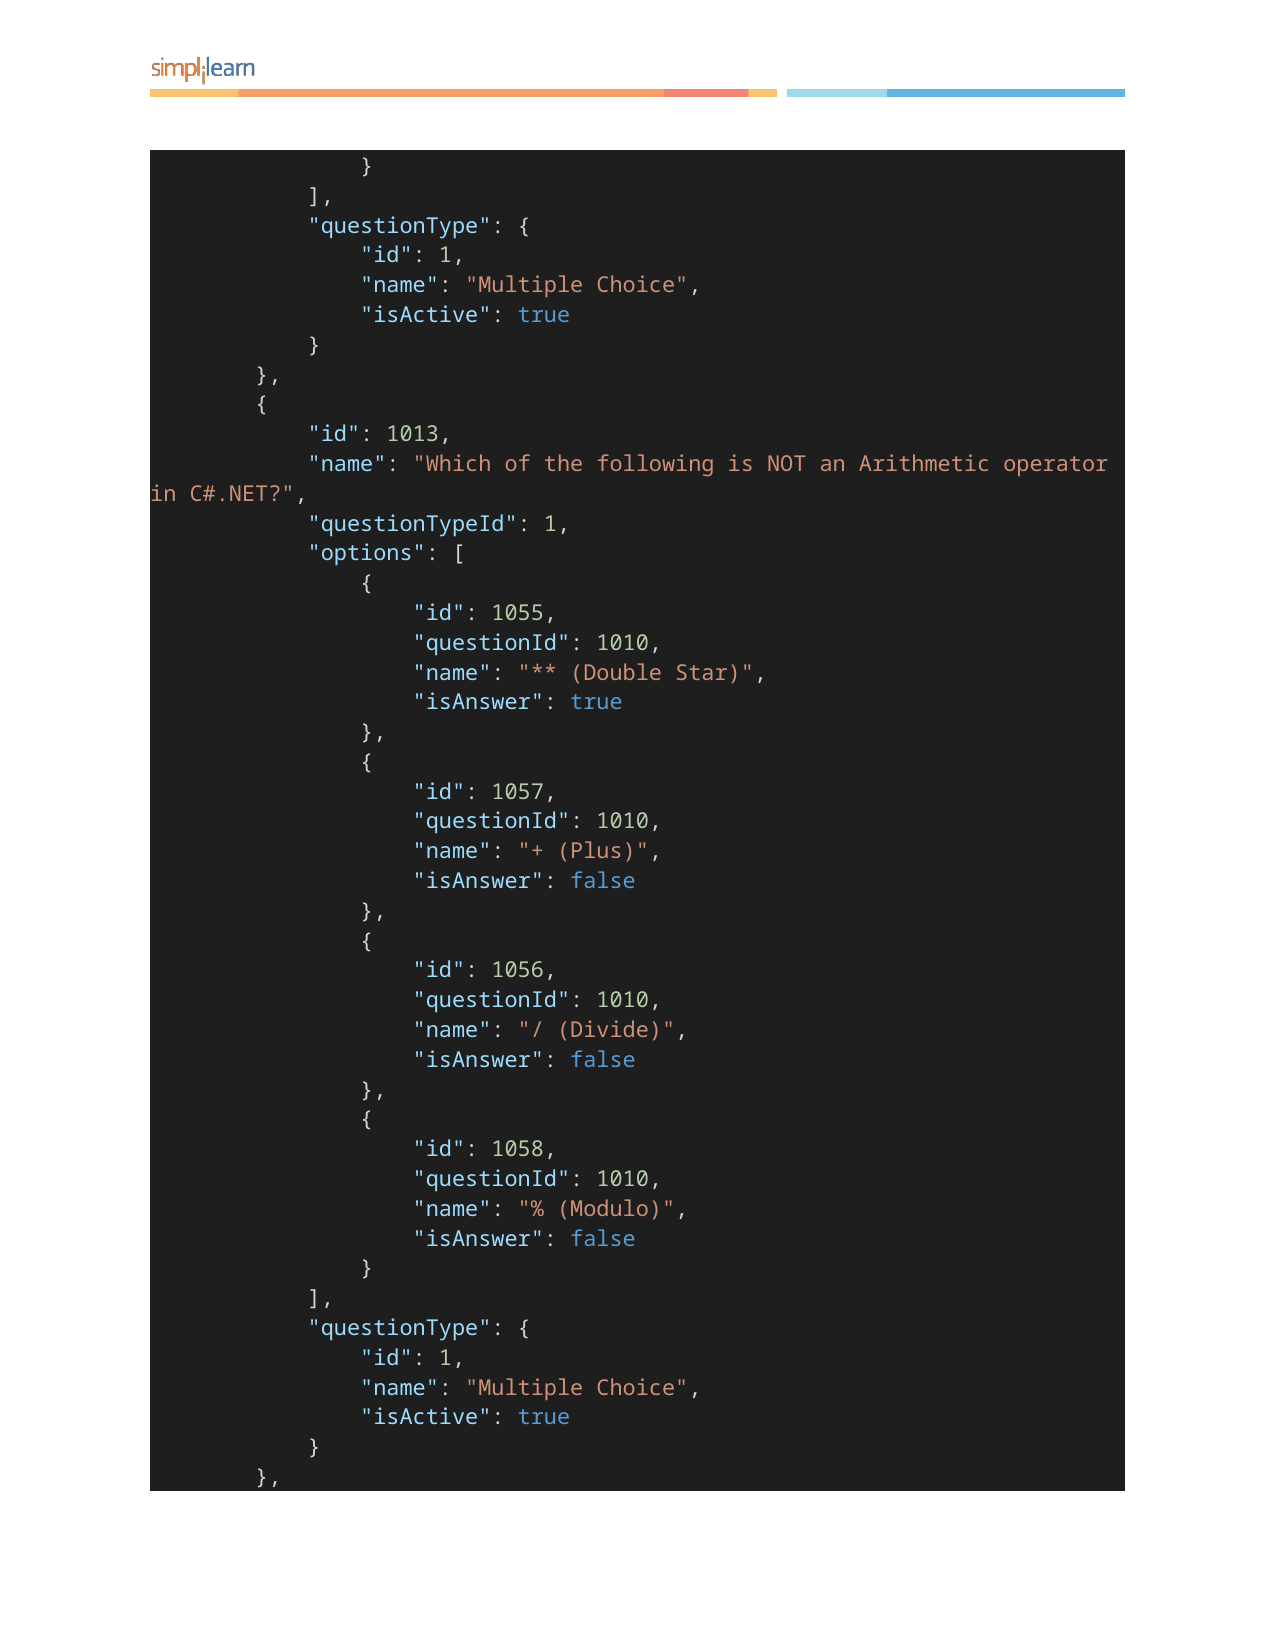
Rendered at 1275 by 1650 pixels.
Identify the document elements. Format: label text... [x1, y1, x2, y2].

text "name": "/ (Divide)", [150, 1014, 1125, 1044]
text "name": "% (Modulo)", [150, 1193, 1125, 1222]
text "id": 1058, [150, 1133, 1125, 1163]
text "name": "Which of the following is NOT an Arithmetic operator in C#.NET?", [150, 448, 1125, 507]
text { [150, 1103, 1125, 1133]
text "id": 1, [150, 1342, 1125, 1371]
text "id": 1055, [150, 597, 1125, 627]
text "questionId": 1010, [150, 1163, 1125, 1193]
text }, [150, 895, 1125, 924]
text "isActive": true [150, 299, 1125, 329]
text } [150, 1252, 1125, 1282]
text "id": 1013, [150, 418, 1125, 448]
text "name": "Multiple Choice", [150, 1371, 1125, 1401]
text "questionId": 1010, [150, 805, 1125, 835]
text "questionId": 1010, [150, 984, 1125, 1014]
text "isAnswer": true [150, 686, 1125, 716]
text "id": 1, [150, 239, 1125, 269]
text "questionTypeId": 1, [150, 507, 1125, 537]
text "name": "Multiple Choice", [150, 269, 1125, 299]
text "id": 1057, [150, 776, 1125, 805]
text "name": "+ (Plus)", [150, 835, 1125, 865]
text }, [150, 1461, 1125, 1491]
text }, [150, 1073, 1125, 1103]
text } [150, 150, 1125, 180]
text "isAnswer": false [150, 1222, 1125, 1252]
text } [150, 1431, 1125, 1461]
text { [150, 567, 1125, 597]
text "questionType": { [150, 1312, 1125, 1342]
text { [150, 924, 1125, 954]
text } [150, 329, 1125, 358]
text "name": "** (Double Star)", [150, 656, 1125, 686]
picture [150, 52, 1125, 97]
text "isAnswer": false [150, 865, 1125, 895]
text }, [150, 716, 1125, 746]
text ], [150, 1282, 1125, 1312]
text "id": 1056, [150, 954, 1125, 984]
text { [150, 388, 1125, 418]
text ], [150, 180, 1125, 209]
text "questionType": { [150, 209, 1125, 239]
text "questionId": 1010, [150, 627, 1125, 656]
text "isAnswer": false [150, 1044, 1125, 1073]
text "isActive": true [150, 1401, 1125, 1431]
text }, [150, 358, 1125, 388]
text "options": [ [150, 537, 1125, 567]
text { [150, 746, 1125, 776]
